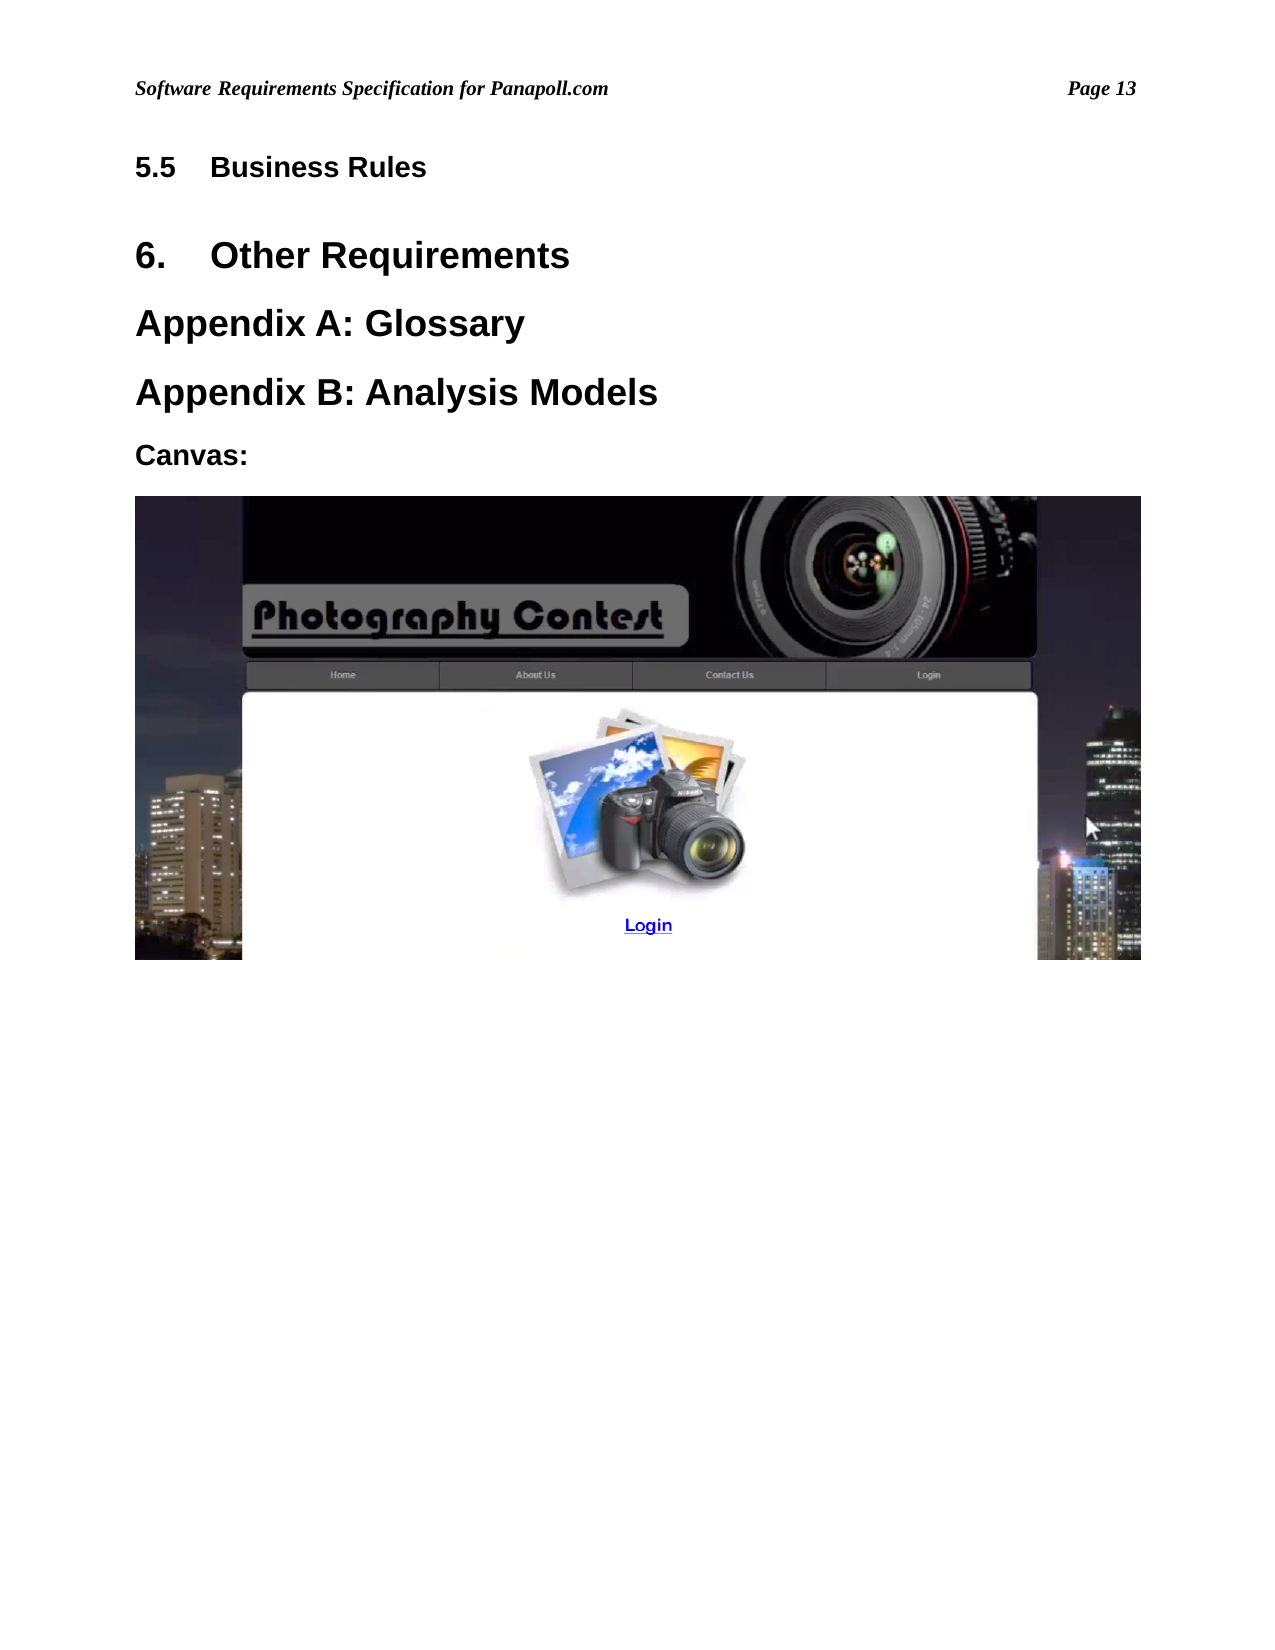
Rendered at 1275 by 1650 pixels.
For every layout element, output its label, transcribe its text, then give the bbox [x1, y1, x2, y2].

text Appendix A: Glossary [135, 302, 1140, 345]
text Canvas: [135, 438, 1140, 471]
subtitle Other Requirements [135, 233, 1140, 277]
picture [135, 496, 1141, 960]
subtitle Business Rules [135, 150, 1140, 183]
text Appendix B: Analysis Models [135, 370, 1140, 413]
